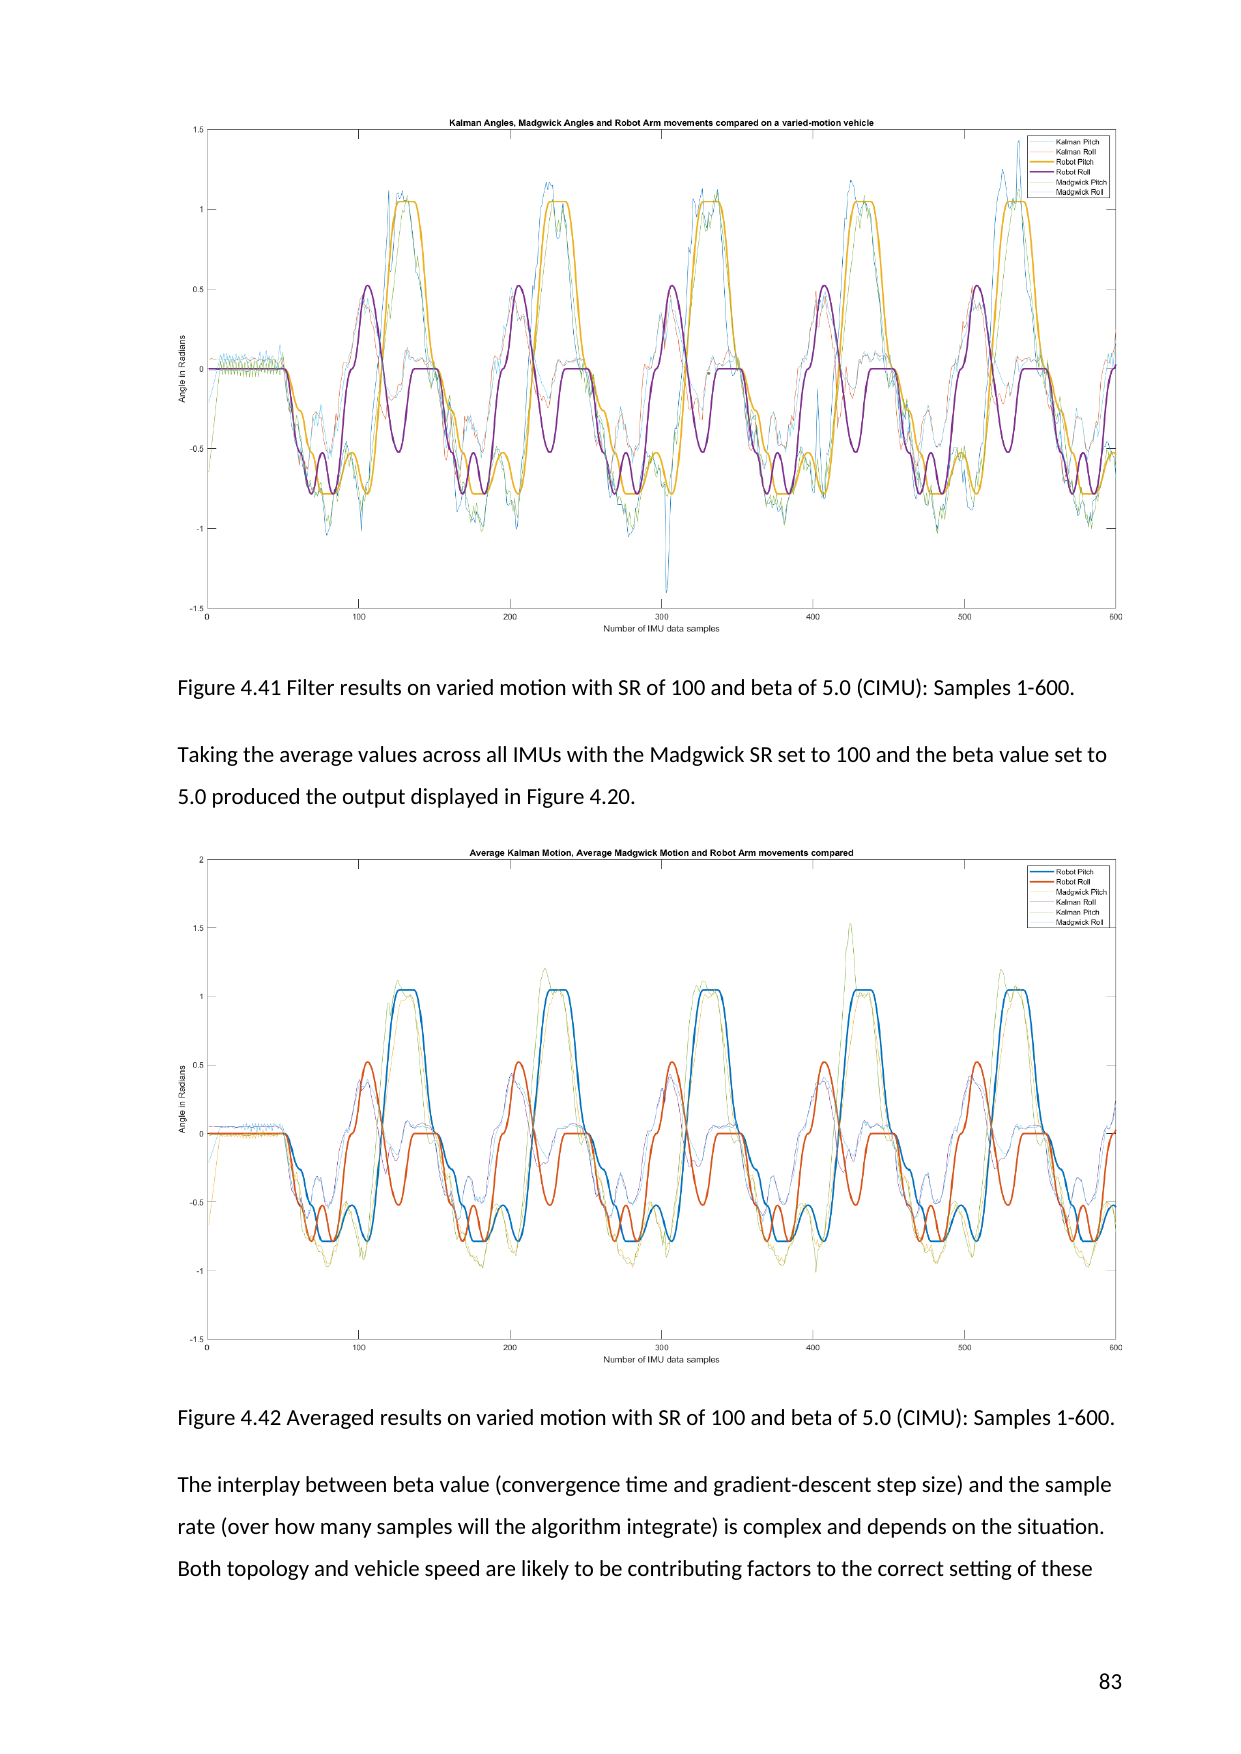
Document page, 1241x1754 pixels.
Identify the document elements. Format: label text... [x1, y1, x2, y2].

picture [177, 848, 1123, 1365]
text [177, 1470, 1122, 1582]
picture [177, 118, 1123, 634]
text Taking the average values across all IMUs with the Madgwick SR set to 100 and the beta value set to 5.0 produced the output displayed in Figure 4.20. [177, 740, 1122, 810]
